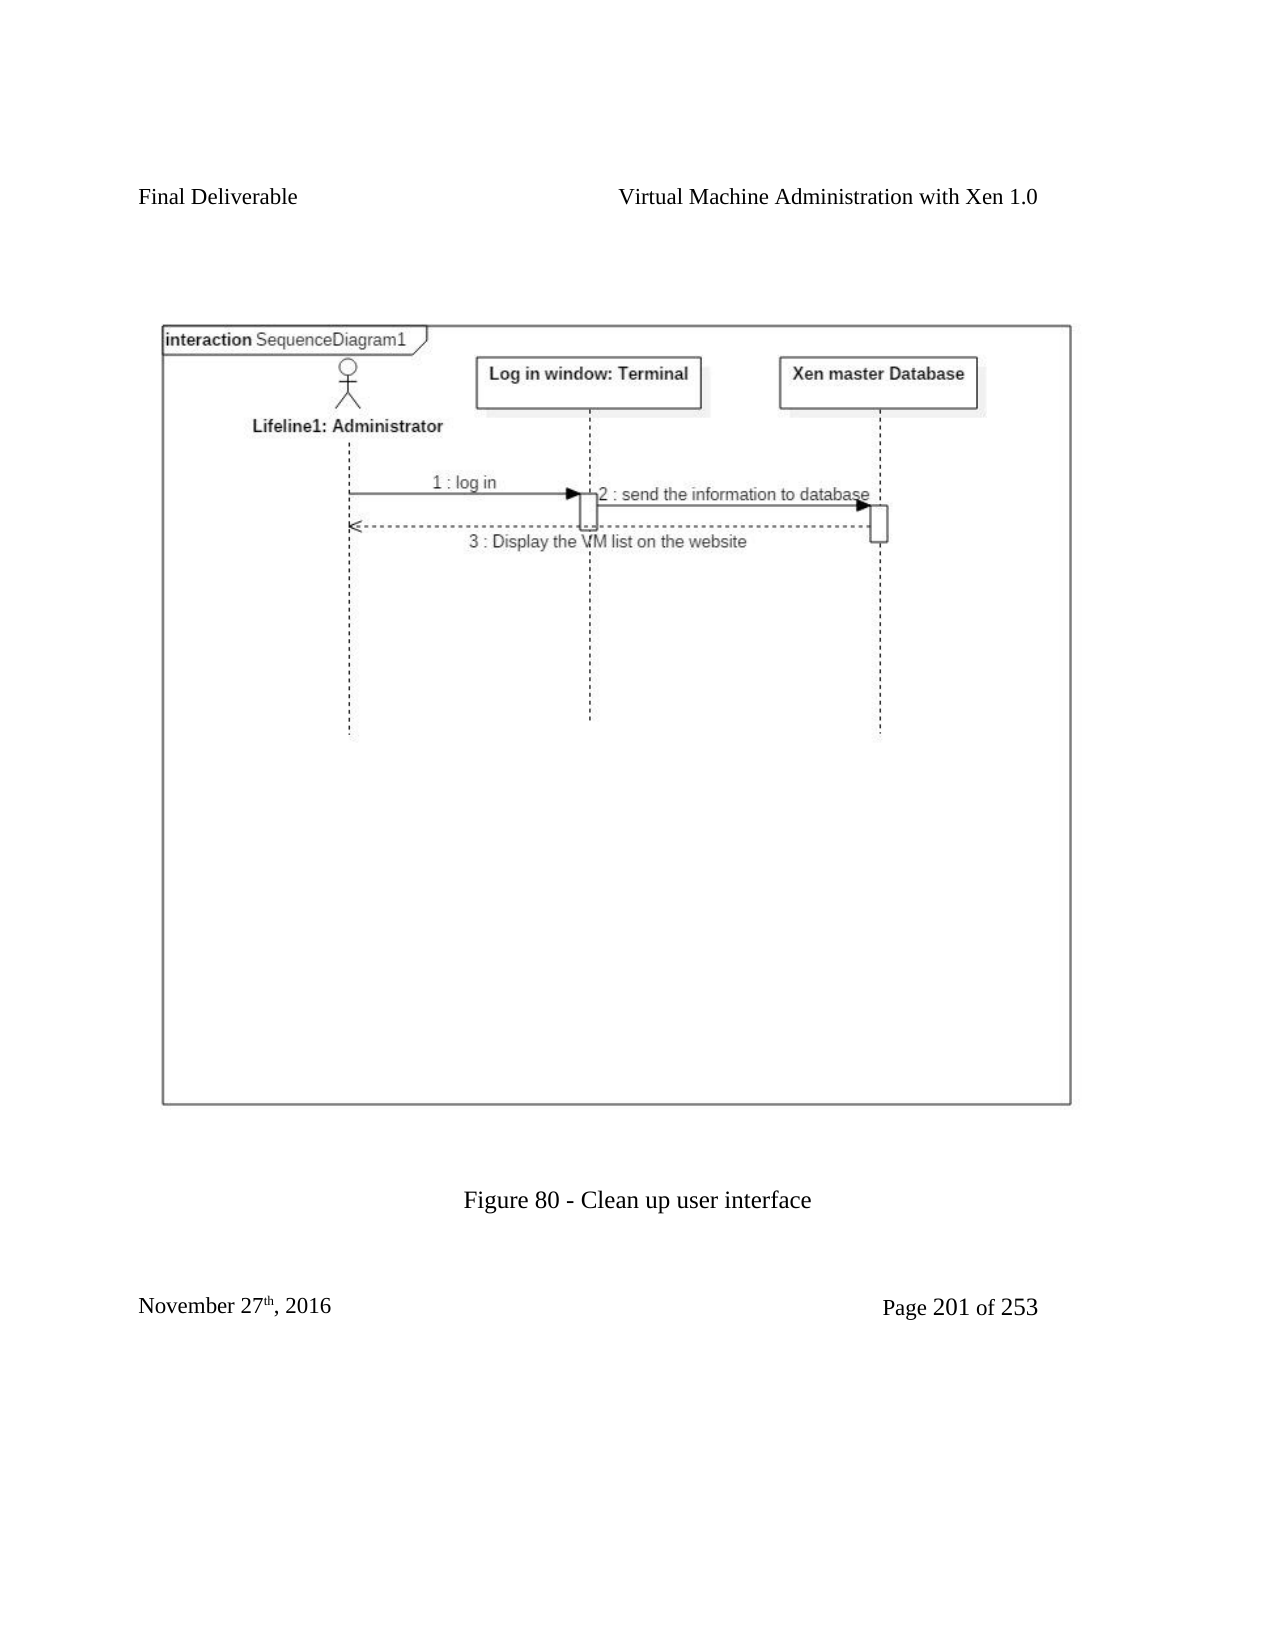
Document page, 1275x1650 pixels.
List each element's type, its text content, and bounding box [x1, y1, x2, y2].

picture [150, 313, 1123, 1157]
text Figure 80 - Clean up user interface [150, 1186, 1125, 1214]
